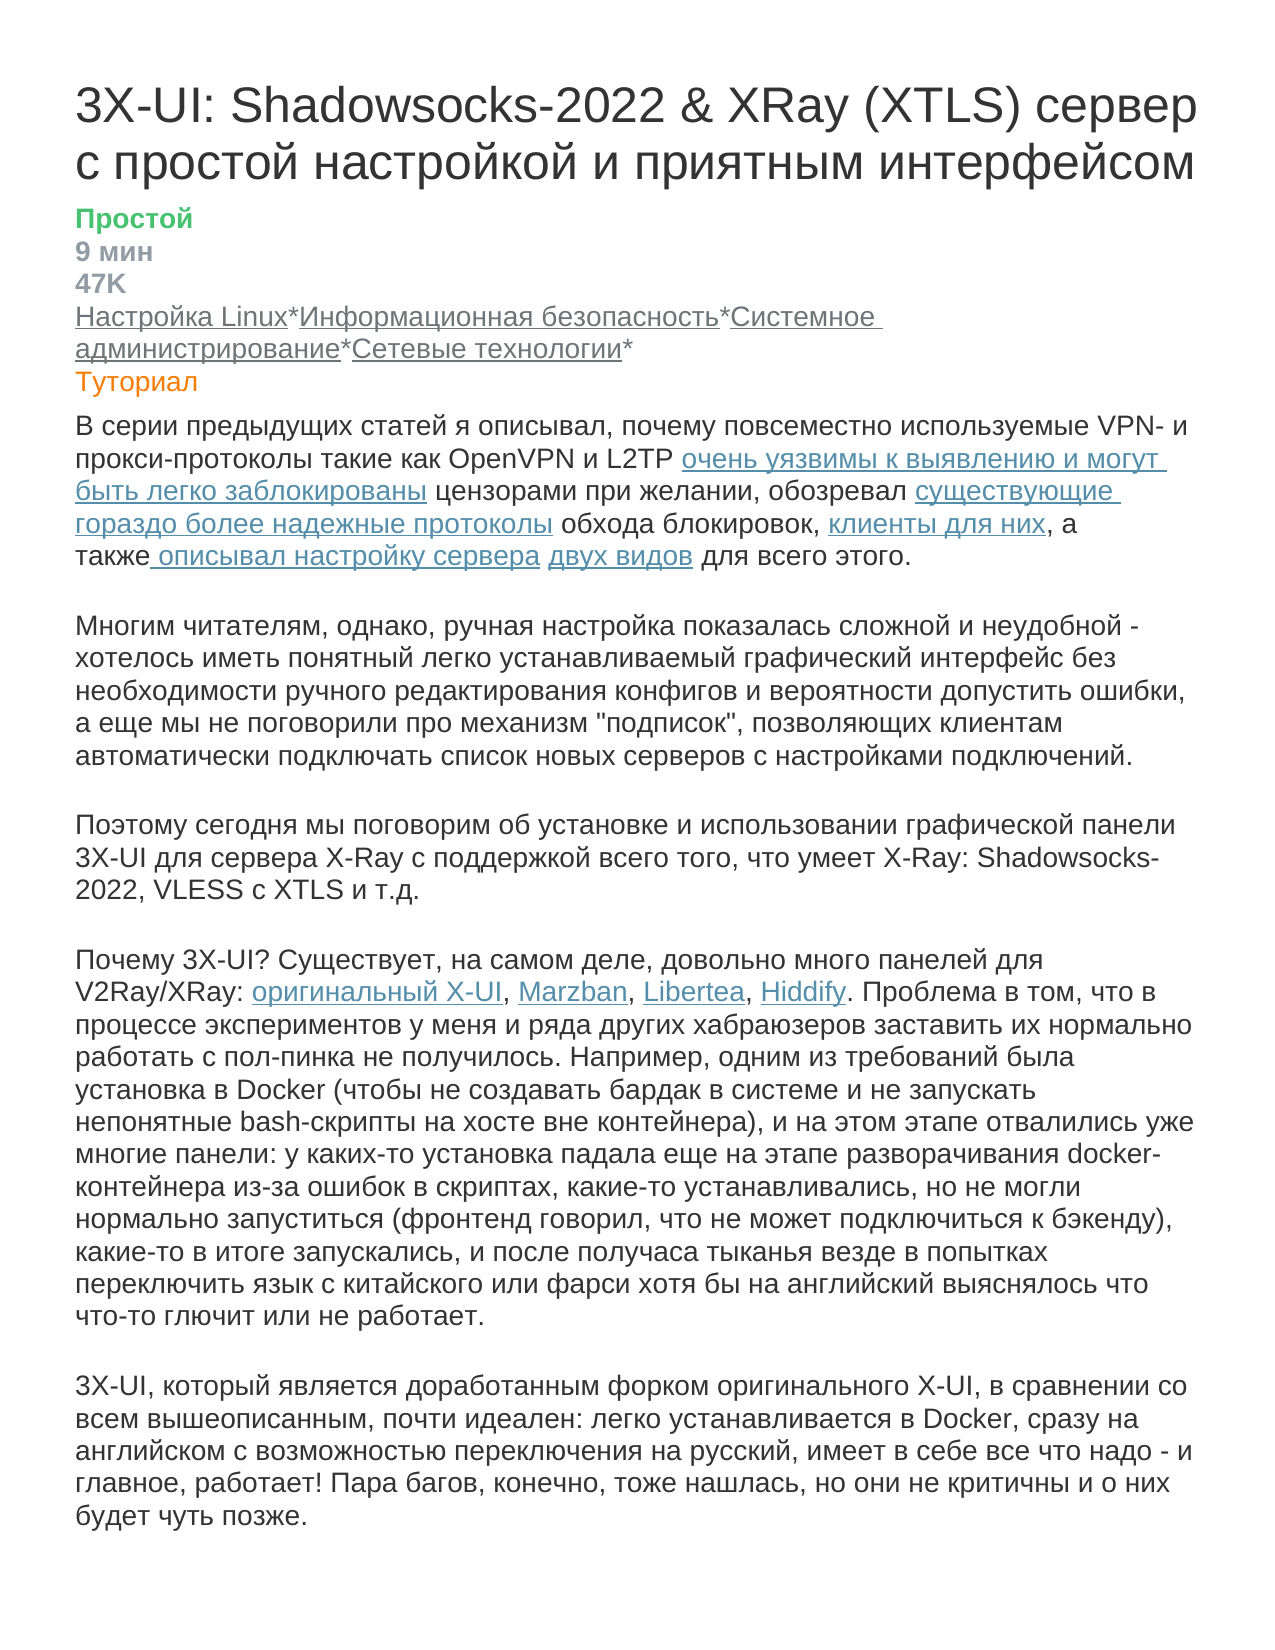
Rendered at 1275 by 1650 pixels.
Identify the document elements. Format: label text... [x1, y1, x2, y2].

text 3X-UI, который является доработанным форком оригинального X-UI, в сравнении со всем вышеописанным, почти идеален: легко устанавливается в Docker, сразу на английском с возможностью переключения на русский, имеет в себе все что надо - и главное, работает! Пара багов, конечно, тоже нашлась, но они не критичны и о них будет чуть позже. [75, 1369, 1200, 1531]
text Поэтому сегодня мы поговорим об установке и использовании графической панели 3X-UI для сервера X-Ray с поддержкой всего того, что умеет X-Ray: Shadowsocks-2022, VLESS с XTLS и т.д. [75, 808, 1200, 906]
text Туториал [75, 364, 1200, 397]
text Настройка Linux*Информационная безопасность*Системное администрирование*Сетевые технологии* [75, 300, 1200, 364]
text 47K [75, 267, 1200, 300]
text 3X-UI: Shadowsocks-2022 & XRay (XTLS) сервер с простой настройкой и приятным интерфейсом [75, 75, 1200, 190]
text В серии предыдущих статей я описывал, почему повсеместно используемые VPN- и прокси-протоколы такие как OpenVPN и L2TP очень уязвимы к выявлению и могут быть легко заблокированы цензорами при желании, обозревал существующие гораздо более надежные протоколы обхода блокировок, клиенты для них, а также описывал настройку сервера двух видов для всего этого. [75, 409, 1200, 571]
text 9 мин [75, 235, 1200, 267]
text Простой [75, 202, 1200, 235]
text Многим читателям, однако, ручная настройка показалась сложной и неудобной - хотелось иметь понятный легко устанавливаемый графический интерфейс без необходимости ручного редактирования конфигов и вероятности допустить ошибки, а еще мы не поговорили про механизм "подписок", позволяющих клиентам автоматически подключать список новых серверов с настройками подключений. [75, 609, 1200, 771]
text Почему 3X-UI? Существует, на самом деле, довольно много панелей для V2Ray/XRay: оригинальный X-UI, Marzban, Libertea, Hiddify. Проблема в том, что в процессе экспериментов у меня и ряда других хабраюзеров заставить их нормально работать с пол-пинка не получилось. Например, одним из требований была установка в Docker (чтобы не создавать бардак в системе и не запускать непонятные bash-скрипты на хосте вне контейнера), и на этом этапе отвалились уже многие панели: у каких-то установка падала еще на этапе разворачивания docker-контейнера из-за ошибок в скриптах, какие-то устанавливались, но не могли нормально запуститься (фронтенд говорил, что не может подключиться к бэкенду), какие-то в итоге запускались, и после получаса тыканья везде в попытках переключить язык с китайского или фарси хотя бы на английский выяснялось что что-то глючит или не работает. [75, 943, 1200, 1332]
